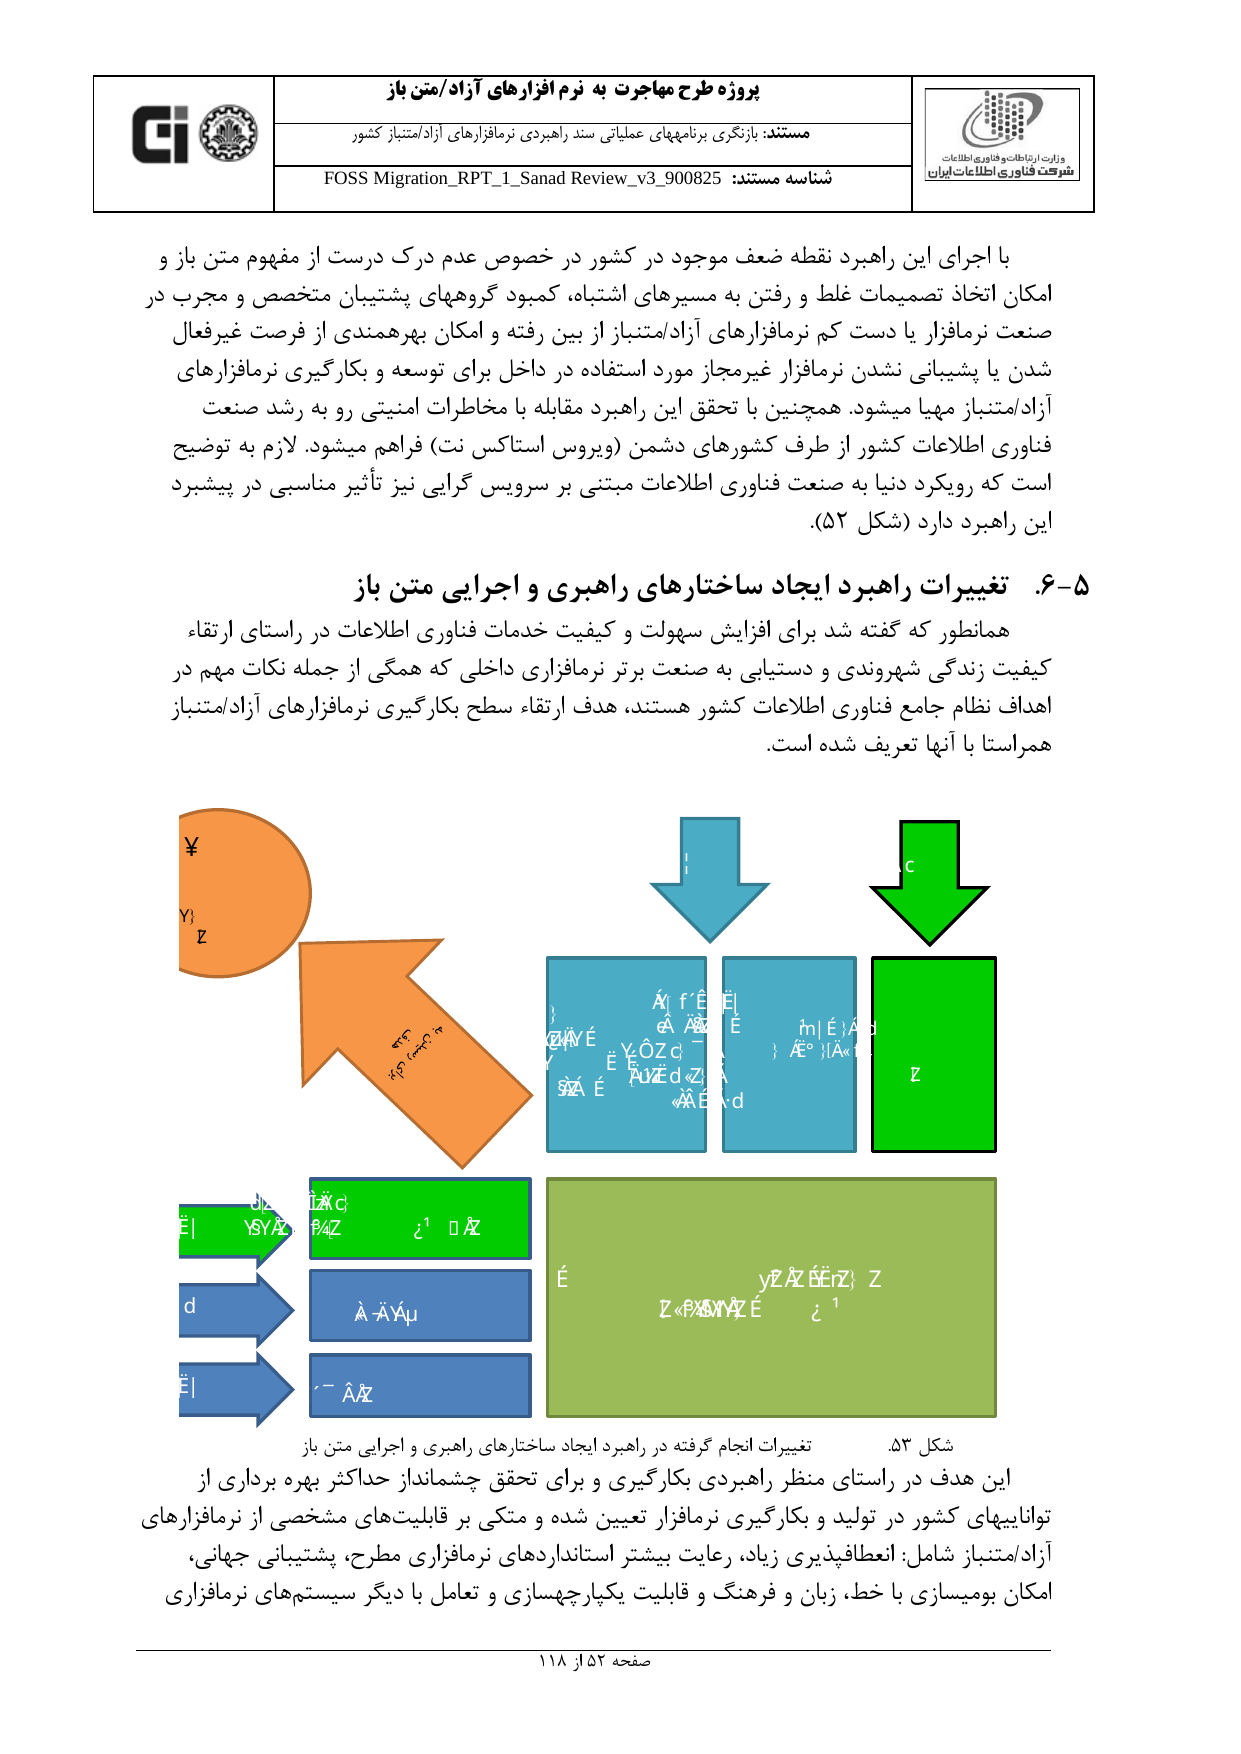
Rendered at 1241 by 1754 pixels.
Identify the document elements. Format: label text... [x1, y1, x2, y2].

text همانطور که گفته شد برای افزایش سهولت و کیفیت خدمات فناوری اطلاعات در راستای ارتقاء کیفیت زندگی شهروندی و دستیابی به صنعت برتر نرمافزاری داخلی که همگی از جمله نکات مهم در اهداف نظام جامع فناوری اطلاعات کشور هستند، هدف ارتقاء سطح بکارگیری نرمافزارهای آزاد/متنباز همراستا با آنها تعریف شده است. [136, 618, 1051, 761]
table_header [179, 807, 1009, 1437]
subtitle تغییرات راهبرد ايجاد ساختارهای راهبري و اجرايي متن باز [136, 572, 1033, 606]
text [136, 1467, 1051, 1609]
table_cell تغییرات انجام گرفته در راهبرد ايجاد ساختارهای راهبري و اجرايي متن باز [179, 1437, 1009, 1467]
text با اجرای این راهبرد نقطه ضعف موجود در کشور در خصوص عدم درک درست از مفهوم متن باز و امکان اتخاذ تصمیمات غلط و رفتن به مسیرهای اشتباه، کمبود گروههای پشتیبان متخصص و مجرب در صنعت نرمافزار یا دست کم نرمافزارهای آزاد/متنباز از بین رفته و امکان بهرهمندی از فرصت غیرفعال شدن یا پشیبانی نشدن نرمافزار غیرمجاز مورد استفاده در داخل برای توسعه و بکارگیری نرمافزارهای آزاد/متنباز مهیا میشود. همچنین با تحقق این راهبرد مقابله با مخاطرات امنیتی رو به رشد صنعت فناوری اطلاعات کشور از طرف کشورهای دشمن (ویروس استاکس نت) فراهم میشود. لازم به توضیح است که رویکرد دنیا به صنعت فناوری اطلاعات مبتنی بر سرویس گرایی نیز تأثیر مناسبی در پیشبرد این راهبرد دارد (‏شكل 52). [136, 244, 1051, 538]
